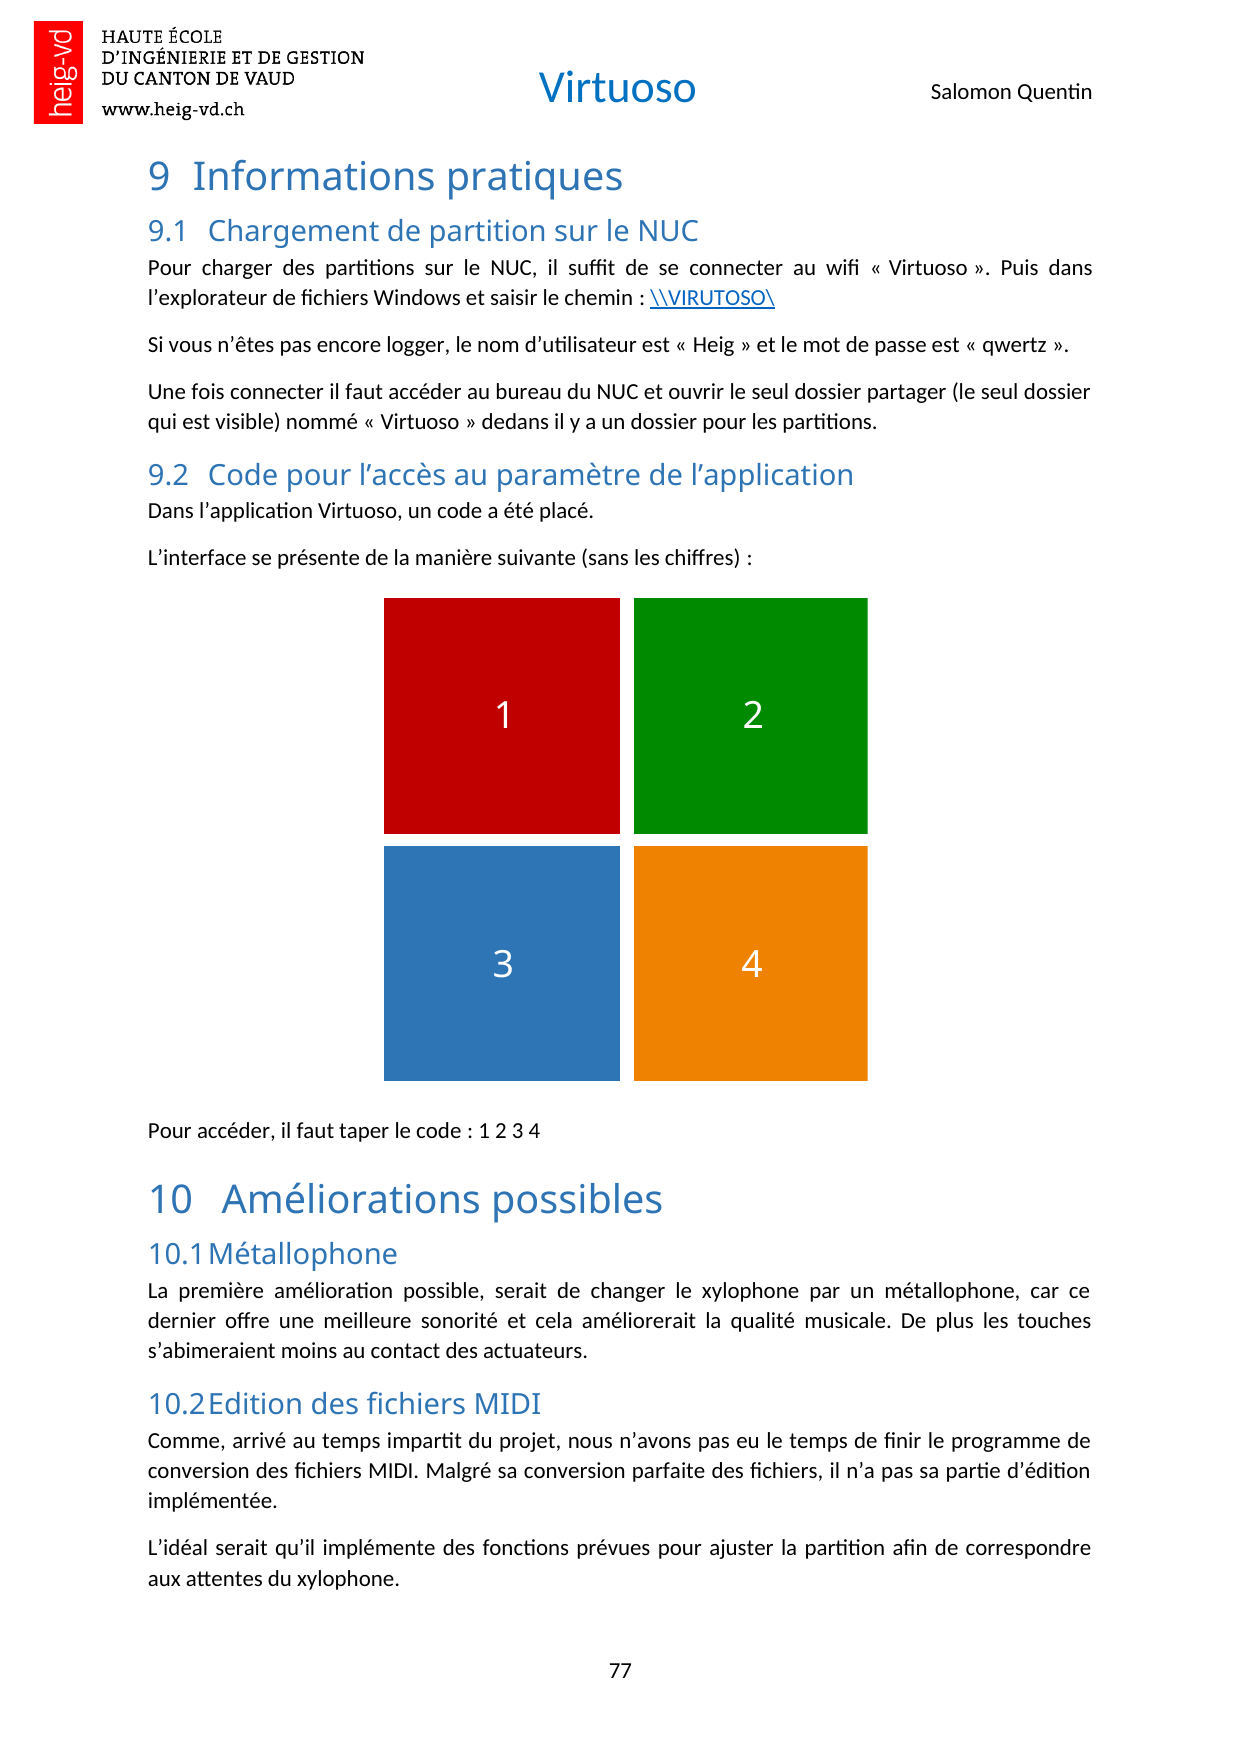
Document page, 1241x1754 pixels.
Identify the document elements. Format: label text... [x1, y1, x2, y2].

subtitle Chargement de partition sur le NUC [148, 210, 1093, 250]
picture [33, 21, 364, 124]
text Pour accéder, il faut taper le code : 1 2 3 4 [148, 1116, 1093, 1144]
text Dans l’application Virtuoso, un code a été placé. [148, 497, 1093, 525]
text L’interface se présente de la manière suivante (sans les chiffres) : [148, 543, 1093, 572]
subtitle Edition des fichiers MIDI [148, 1383, 1093, 1423]
text La première amélioration possible, serait de changer le xylophone par un métallophone, car ce dernier offre une meilleure sonorité et cela améliorerait la qualité musicale. De plus les touches s’abimeraient moins au contact des actuateurs. [148, 1276, 1093, 1364]
subtitle Informations pratiques [148, 148, 1093, 202]
text Une fois connecter il faut accéder au bureau du NUC et ouvrir le seul dossier partager (le seul dossier qui est visible) nommé « Virtuoso » dedans il y a un dossier pour les partitions. [148, 377, 1093, 435]
subtitle Code pour l’accès au paramètre de l’application [148, 454, 1093, 493]
text L’idéal serait qu’il implémente des fonctions prévues pour ajuster la partition afin de correspondre aux attentes du xylophone. [148, 1533, 1093, 1592]
text Pour charger des partitions sur le NUC, il suffit de se connecter au wifi « Virtuoso ». Puis dans l’explorateur de fichiers Windows et saisir le chemin : \\VIRUTOSO\ [148, 253, 1093, 311]
text Si vous n’êtes pas encore logger, le nom d’utilisateur est « Heig » et le mot de passe est « qwertz ». [148, 330, 1093, 358]
subtitle Améliorations possibles [148, 1171, 1093, 1225]
text Comme, arrivé au temps impartit du projet, nous n’avons pas eu le temps de finir le programme de conversion des fichiers MIDI. Malgré sa conversion parfaite des fichiers, il n’a pas sa partie d’édition implémentée. [148, 1426, 1093, 1515]
subtitle Métallophone [148, 1233, 1093, 1273]
